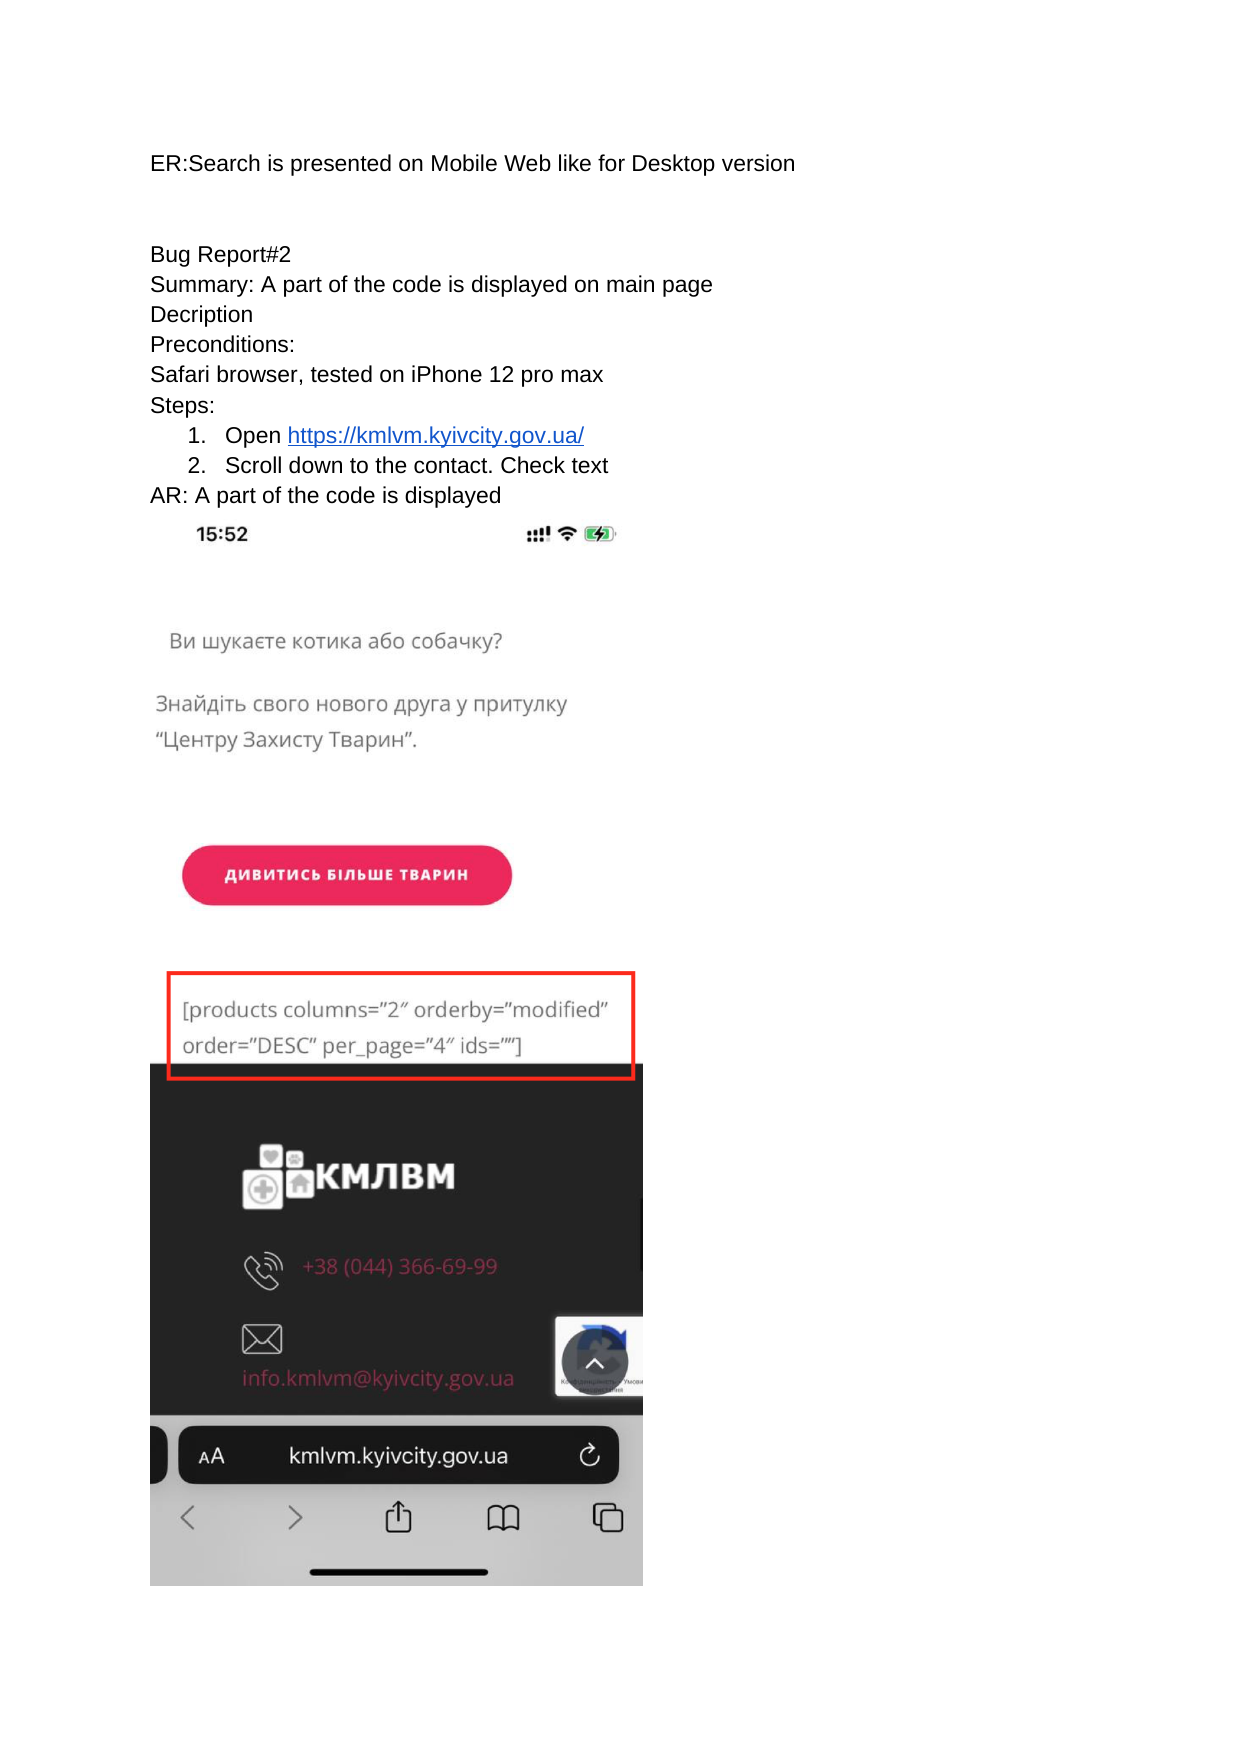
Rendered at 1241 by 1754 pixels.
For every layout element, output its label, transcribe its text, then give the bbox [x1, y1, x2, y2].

text Steps: [150, 392, 1090, 418]
text Summary: A part of the code is displayed on main page Decription [150, 271, 1090, 327]
text Bug Report#2 [150, 241, 1090, 267]
text AR: A part of the code is displayed [150, 482, 1090, 509]
text Safari browser, tested on iPhone 12 pro max [150, 361, 1090, 388]
list Scroll down to the contact. Check text [187, 452, 1090, 478]
picture [150, 512, 643, 1586]
text ER:Search is presented on Mobile Web like for Desktop version [150, 150, 1090, 176]
list Open https://kmlvm.kyivcity.gov.ua/ [187, 422, 1090, 448]
text Preconditions: [150, 331, 1090, 358]
